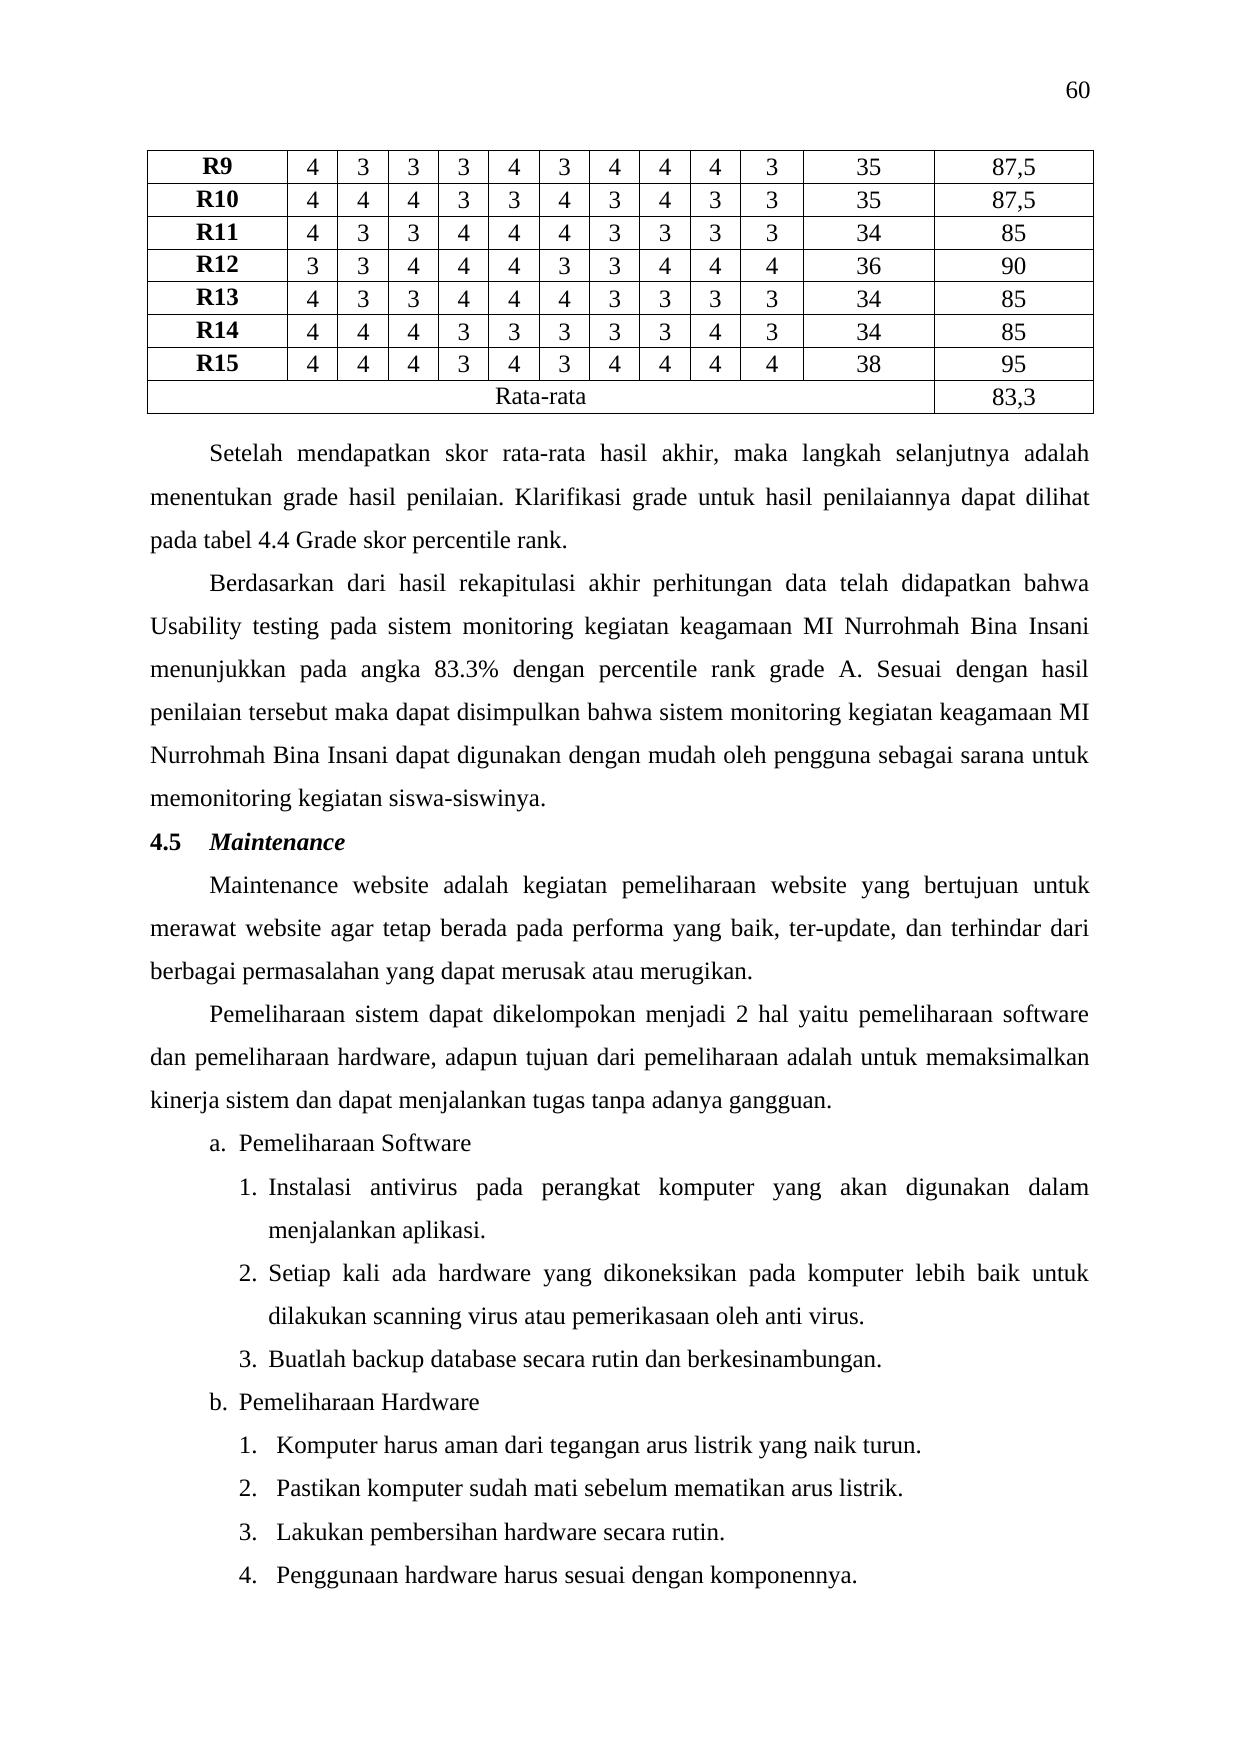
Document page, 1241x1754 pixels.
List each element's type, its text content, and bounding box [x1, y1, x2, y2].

table_cell 4 [338, 348, 388, 380]
table_cell 3 [540, 250, 589, 281]
table_cell 3 [691, 184, 740, 216]
table_cell R10 [148, 184, 287, 216]
table_cell 3 [439, 315, 488, 347]
table_cell 3 [640, 282, 690, 314]
table_cell 4 [489, 282, 539, 314]
table_cell 36 [804, 250, 934, 281]
table_cell 3 [439, 348, 488, 380]
table_cell R15 [148, 348, 287, 380]
table_cell R9 [148, 151, 287, 183]
table_cell 3 [338, 250, 388, 281]
table_cell R13 [148, 282, 287, 314]
table_cell 4 [691, 151, 740, 183]
table_cell 4 [540, 184, 589, 216]
table_cell 3 [691, 282, 740, 314]
table_cell 3 [338, 217, 388, 248]
text Pemeliharaan sistem dapat dikelompokan menjadi 2 hal yaitu pemeliharaan software dan pemeliharaan hardware, adapun tujuan dari pemeliharaan adalah untuk memaksimalkan kinerja sistem dan dapat menjalankan tugas tanpa adanya gangguan. [150, 999, 1090, 1114]
table_cell 3 [691, 217, 740, 248]
table_cell 3 [540, 151, 589, 183]
table_cell 4 [338, 184, 388, 216]
table_cell 4 [691, 348, 740, 380]
table_cell 3 [741, 151, 803, 183]
table_cell 3 [590, 315, 639, 347]
table_cell 4 [288, 348, 337, 380]
table_cell 4 [389, 250, 438, 281]
table_cell 4 [489, 217, 539, 248]
table_cell 4 [590, 348, 639, 380]
table_cell 4 [389, 315, 438, 347]
table_cell 4 [640, 348, 690, 380]
table_cell 3 [389, 151, 438, 183]
table_cell 85 [935, 315, 1093, 347]
table_cell 35 [804, 151, 934, 183]
table_cell 4 [540, 282, 589, 314]
table_cell 4 [288, 217, 337, 248]
list Komputer harus aman dari tegangan arus listrik yang naik turun. [239, 1430, 1090, 1459]
table_cell 3 [741, 282, 803, 314]
table_cell R14 [148, 315, 287, 347]
table_cell 4 [691, 250, 740, 281]
table_cell 3 [389, 217, 438, 248]
table_cell 4 [741, 348, 803, 380]
table_cell 4 [389, 348, 438, 380]
table_cell 4 [741, 250, 803, 281]
table_cell 87,5 [935, 184, 1093, 216]
table_cell 3 [489, 184, 539, 216]
list Instalasi antivirus pada perangkat komputer yang akan digunakan dalam menjalankan aplikasi. [239, 1172, 1090, 1243]
table_cell 4 [439, 217, 488, 248]
table_cell 3 [590, 250, 639, 281]
table_cell Rata-rata [148, 381, 934, 412]
table_cell 4 [288, 151, 337, 183]
table_cell 4 [590, 151, 639, 183]
table_cell 3 [338, 151, 388, 183]
table_cell 4 [288, 282, 337, 314]
table_cell 4 [288, 184, 337, 216]
table_cell 4 [540, 217, 589, 248]
table_cell 4 [489, 151, 539, 183]
table_cell 38 [804, 348, 934, 380]
table_cell 4 [640, 250, 690, 281]
table_cell 34 [804, 217, 934, 248]
text Berdasarkan dari hasil rekapitulasi akhir perhitungan data telah didapatkan bahwa Usability testing pada sistem monitoring kegiatan keagamaan MI Nurrohmah Bina Insani menunjukkan pada angka 83.3% dengan percentile rank grade A. Sesuai dengan hasil penilaian tersebut maka dapat disimpulkan bahwa sistem monitoring kegiatan keagamaan MI Nurrohmah Bina Insani dapat digunakan dengan mudah oleh pengguna sebagai sarana untuk memonitoring kegiatan siswa-siswinya. [150, 568, 1090, 812]
list Setiap kali ada hardware yang dikoneksikan pada komputer lebih baik untuk dilakukan scanning virus atau pemerikasaan oleh anti virus. [239, 1258, 1090, 1330]
table_cell 3 [640, 217, 690, 248]
table_cell 4 [640, 184, 690, 216]
table_cell 4 [288, 315, 337, 347]
table_cell 83,3 [935, 381, 1093, 412]
table_cell 4 [489, 348, 539, 380]
table_cell 90 [935, 250, 1093, 281]
text Maintenance website adalah kegiatan pemeliharaan website yang bertujuan untuk merawat website agar tetap berada pada performa yang baik, ter-update, dan terhindar dari berbagai permasalahan yang dapat merusak atau merugikan. [150, 870, 1090, 985]
table_cell 4 [439, 282, 488, 314]
table_cell 95 [935, 348, 1093, 380]
table_cell R12 [148, 250, 287, 281]
table_cell 85 [935, 282, 1093, 314]
table_cell 3 [338, 282, 388, 314]
table_cell 87,5 [935, 151, 1093, 183]
table_cell 3 [741, 217, 803, 248]
table_cell 3 [489, 315, 539, 347]
list Buatlah backup database secara rutin dan berkesinambungan. [239, 1344, 1090, 1373]
table_cell 3 [590, 217, 639, 248]
table_cell R11 [148, 217, 287, 248]
table_cell 4 [489, 250, 539, 281]
table_cell 3 [540, 348, 589, 380]
table_cell 3 [590, 282, 639, 314]
table_cell 3 [590, 184, 639, 216]
list Pastikan komputer sudah mati sebelum mematikan arus listrik. [239, 1473, 1090, 1502]
table_cell 35 [804, 184, 934, 216]
table_cell 3 [540, 315, 589, 347]
table_cell 3 [741, 184, 803, 216]
table_cell 3 [439, 184, 488, 216]
table_cell 3 [439, 151, 488, 183]
list Penggunaan hardware harus sesuai dengan komponennya. [239, 1560, 1090, 1588]
table_cell 4 [691, 315, 740, 347]
list Lakukan pembersihan hardware secara rutin. [239, 1517, 1090, 1545]
table_cell 3 [640, 315, 690, 347]
subtitle Maintenance [150, 827, 1090, 855]
table_cell 4 [640, 151, 690, 183]
table_cell 4 [439, 250, 488, 281]
table_cell 3 [741, 315, 803, 347]
list Pemeliharaan Hardware [209, 1387, 1090, 1416]
table_cell 3 [389, 282, 438, 314]
table_cell 4 [338, 315, 388, 347]
table_cell 4 [389, 184, 438, 216]
list Pemeliharaan Software [209, 1128, 1090, 1157]
table_cell 3 [288, 250, 337, 281]
text Setelah mendapatkan skor rata-rata hasil akhir, maka langkah selanjutnya adalah menentukan grade hasil penilaian. Klarifikasi grade untuk hasil penilaiannya dapat dilihat pada tabel 4.4 Grade skor percentile rank. [150, 438, 1090, 553]
table_cell 85 [935, 217, 1093, 248]
table_cell 34 [804, 282, 934, 314]
table_cell 34 [804, 315, 934, 347]
